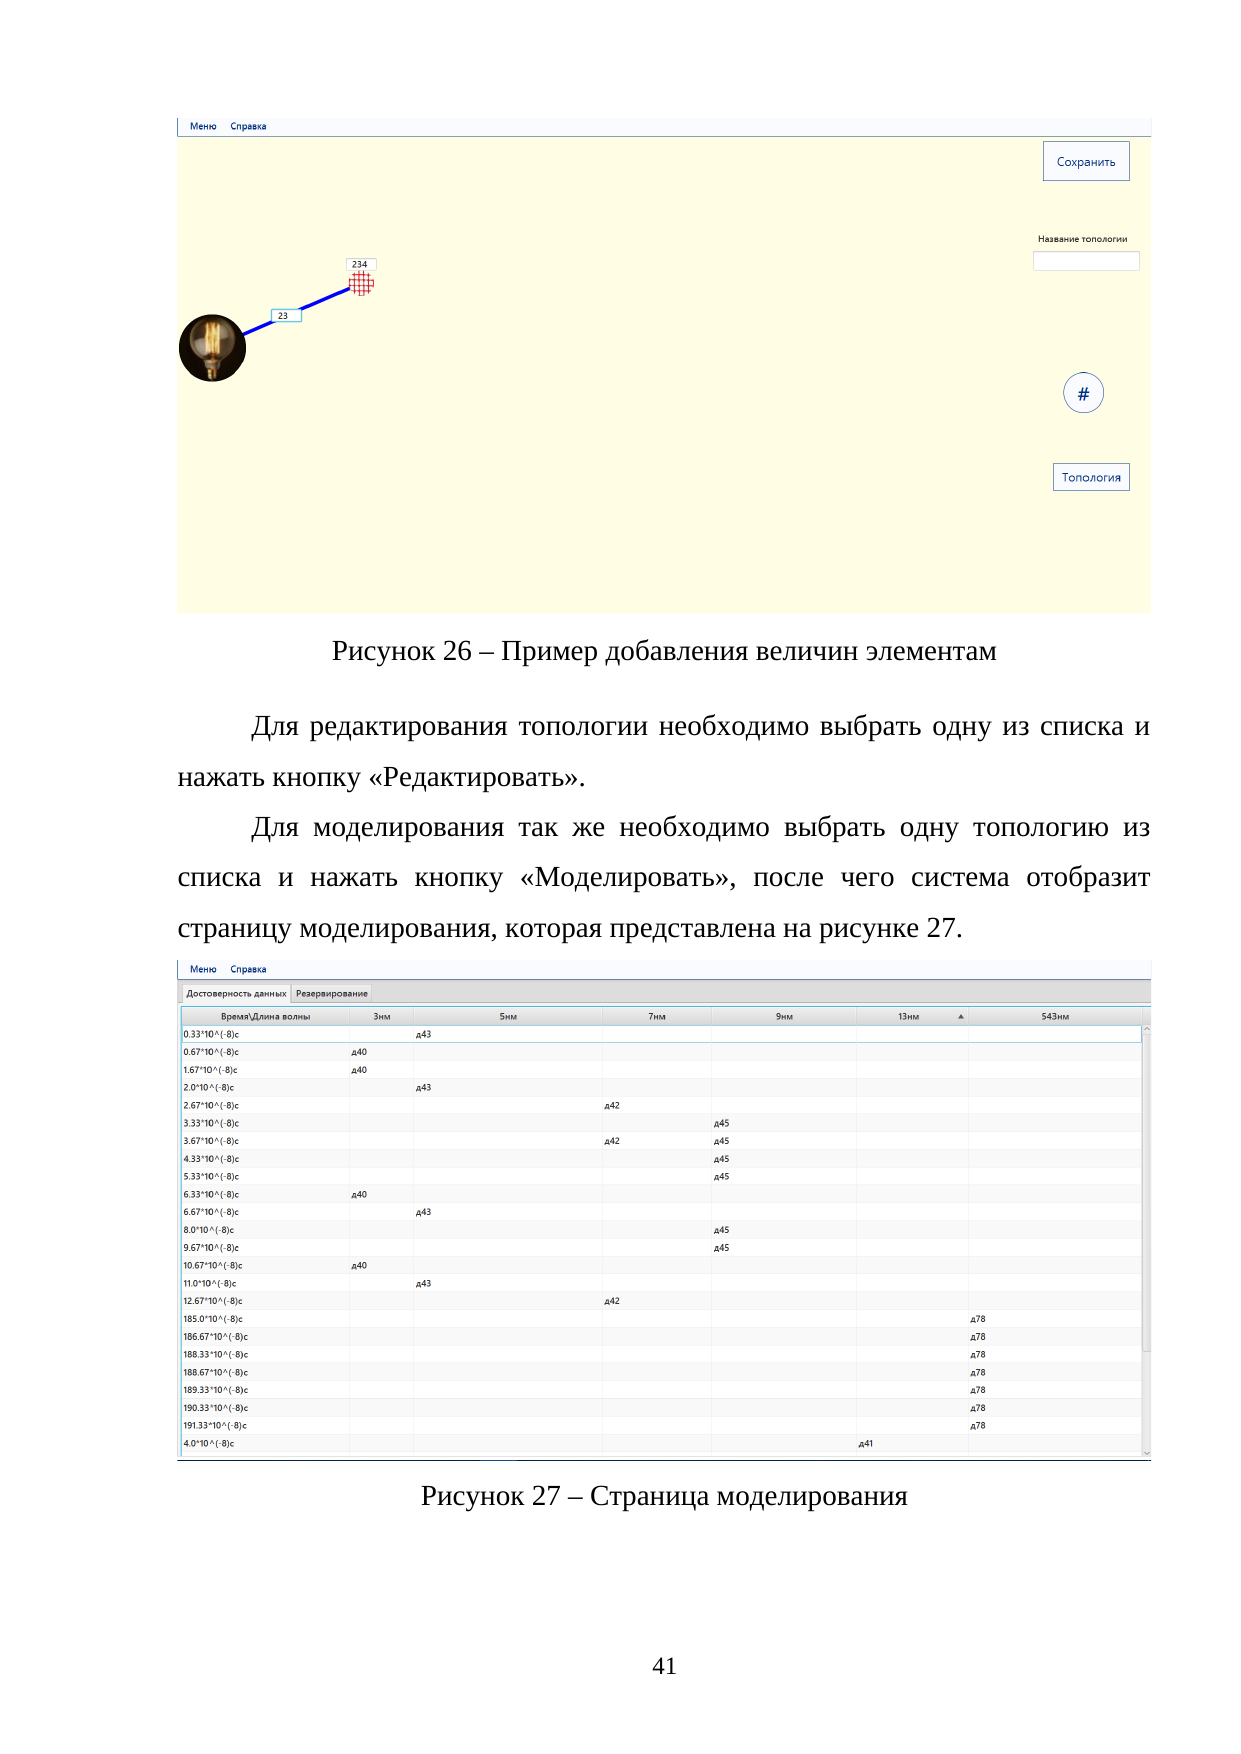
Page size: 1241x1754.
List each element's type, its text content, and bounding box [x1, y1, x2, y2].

text Рисунок 27 ‒ Страница моделирования [177, 1478, 1152, 1511]
picture [177, 118, 1152, 617]
text Рисунок 26 ‒ Пример добавления величин элементам [177, 633, 1152, 667]
text Для моделирования так же необходимо выбрать одну топологию из списка и нажать кнопку «Моделировать», после чего система отобразит страницу моделирования, которая представлена на рисунке 27. [177, 809, 1152, 943]
text Для редактирования топологии необходимо выбрать одну из списка и нажать кнопку «Редактировать». [177, 708, 1152, 792]
picture [177, 960, 1152, 1461]
